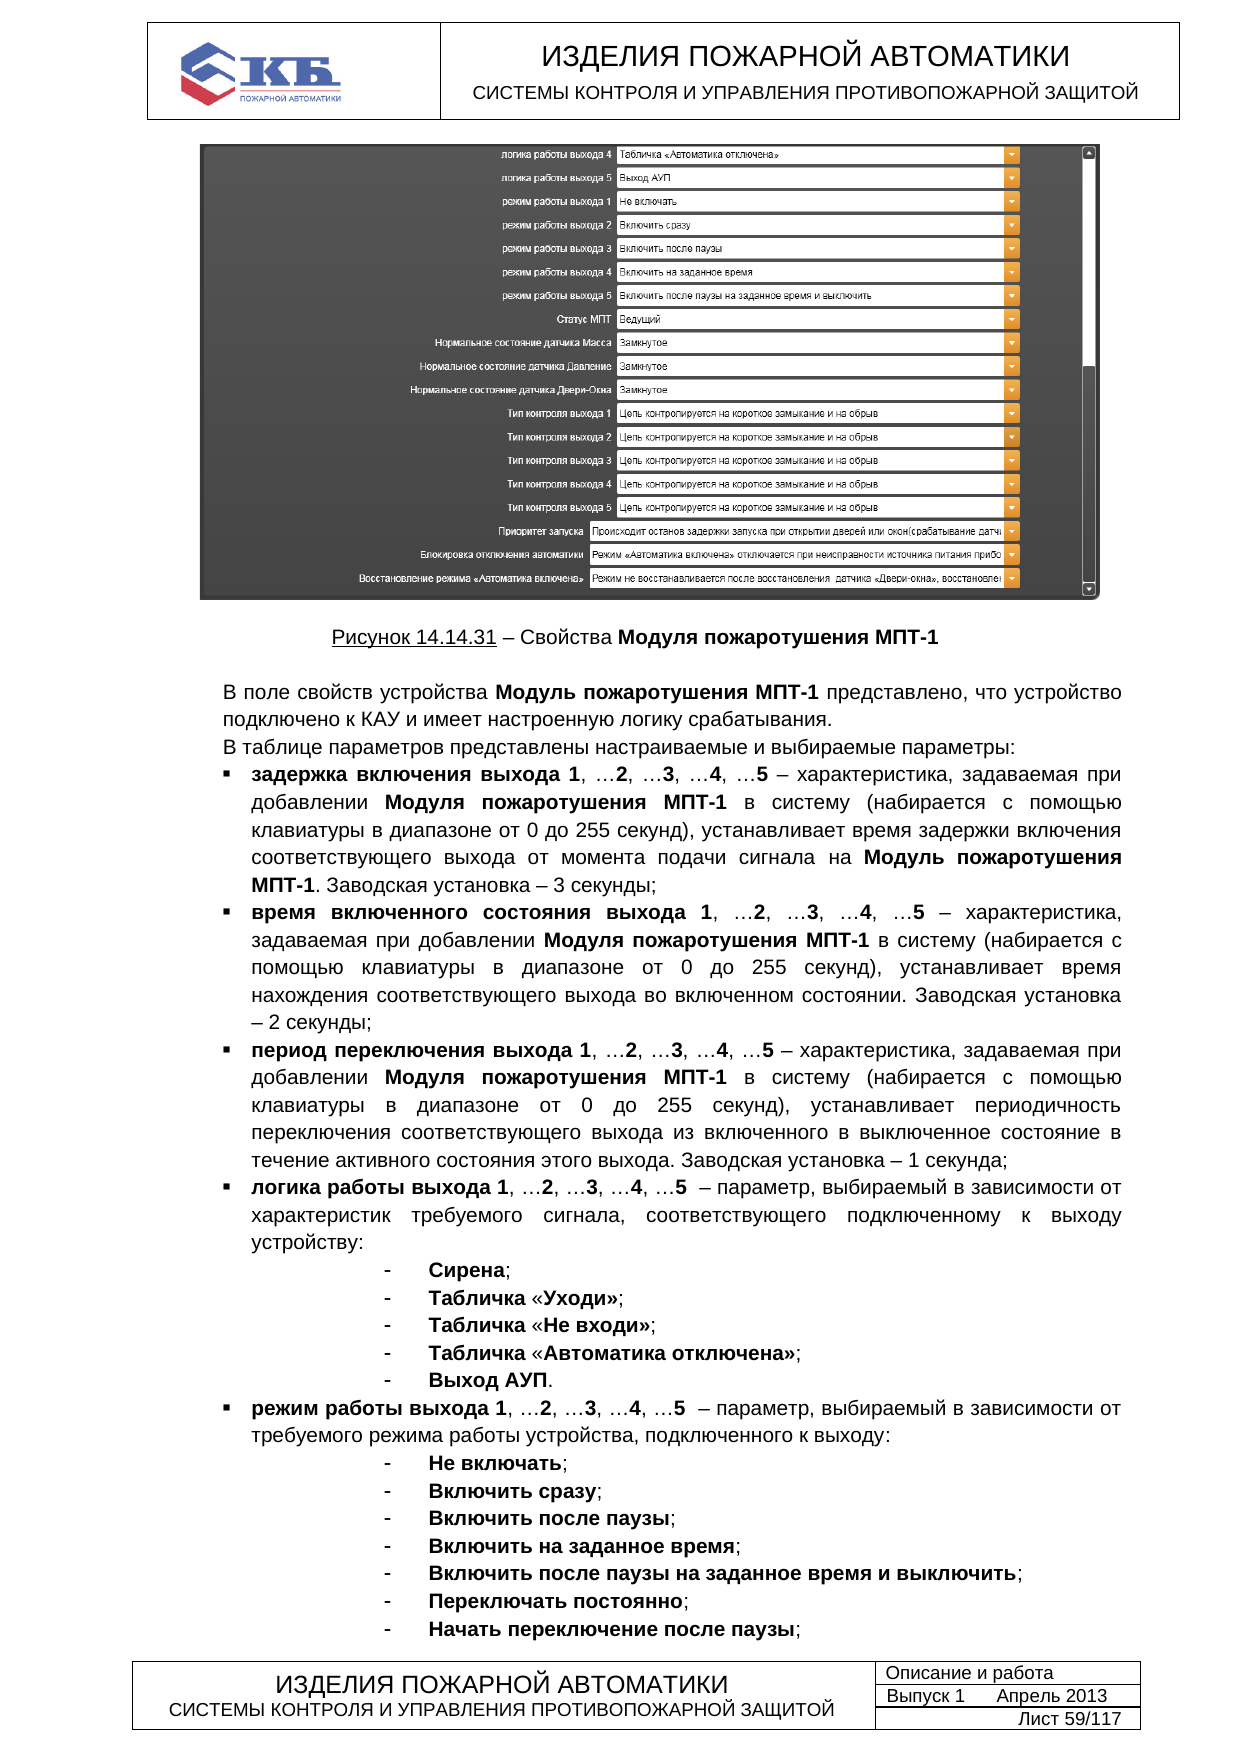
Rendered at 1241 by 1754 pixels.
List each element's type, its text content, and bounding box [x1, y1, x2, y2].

list Табличка «Автоматика отключена»; [384, 1341, 1122, 1364]
list период переключения выхода 1, …2, …3, …4, …5 – характеристика, задаваемая при добавлении Модуля пожаротушения МПТ-1 в систему (набирается с помощью клавиатуры в диапазоне от 0 до 255 секунд), устанавливает периодичность переключения соответствующего выхода из включенного в выключенное состояние в течение активного состояния этого выхода. Заводская установка – 1 секунда; [222, 1037, 1122, 1172]
list время включенного состояния выхода 1, …2, …3, …4, …5 – характеристика, задаваемая при добавлении Модуля пожаротушения МПТ-1 в систему (набирается с помощью клавиатуры в диапазоне от 0 до 255 секунд), устанавливает время нахождения соответствующего выхода во включенном состоянии. Заводская установка – 2 секунды; [222, 900, 1122, 1034]
list Начать переключение после паузы; [384, 1616, 1122, 1641]
list задержка включения выхода 1, …2, …3, …4, …5 – характеристика, задаваемая при добавлении Модуля пожаротушения МПТ-1 в систему (набирается с помощью клавиатуры в диапазоне от 0 до 255 секунд), устанавливает время задержки включения соответствующего выхода от момента подачи сигнала на Модуль пожаротушения МПТ-1. Заводская установка – 3 секунды; [222, 762, 1122, 896]
picture [199, 144, 1100, 600]
list В таблице параметров представлены настраиваемые и выбираемые параметры: [223, 735, 1122, 759]
picture [177, 34, 354, 115]
list Включить после паузы; [384, 1506, 1122, 1530]
list Включить сразу; [384, 1478, 1122, 1502]
list Табличка «Уходи»; [384, 1285, 1122, 1309]
list режим работы выхода 1, …2, …3, …4, …5 – параметр, выбираемый в зависимости от требуемого режима работы устройства, подключенного к выходу: [222, 1396, 1122, 1447]
list Переключать постоянно; [384, 1589, 1122, 1613]
list Рисунок 14.14.31 – Свойства Модуля пожаротушения МПТ-1 [148, 625, 1122, 649]
list Не включать; [384, 1451, 1122, 1475]
list Включить после паузы на заданное время и выключить; [384, 1561, 1122, 1585]
list Табличка «Не входи»; [384, 1313, 1122, 1337]
list Сирена; [384, 1258, 1122, 1282]
list Включить на заданное время; [384, 1534, 1122, 1558]
list В поле свойств устройства Модуль пожаротушения МПТ-1 представлено, что устройство подключено к КАУ и имеет настроенную логику срабатывания. [223, 680, 1122, 731]
list Выход АУП. [384, 1368, 1122, 1392]
list логика работы выхода 1, …2, …3, …4, …5 – параметр, выбираемый в зависимости от характеристик требуемого сигнала, соответствующего подключенному к выходу устройству: [222, 1175, 1122, 1254]
